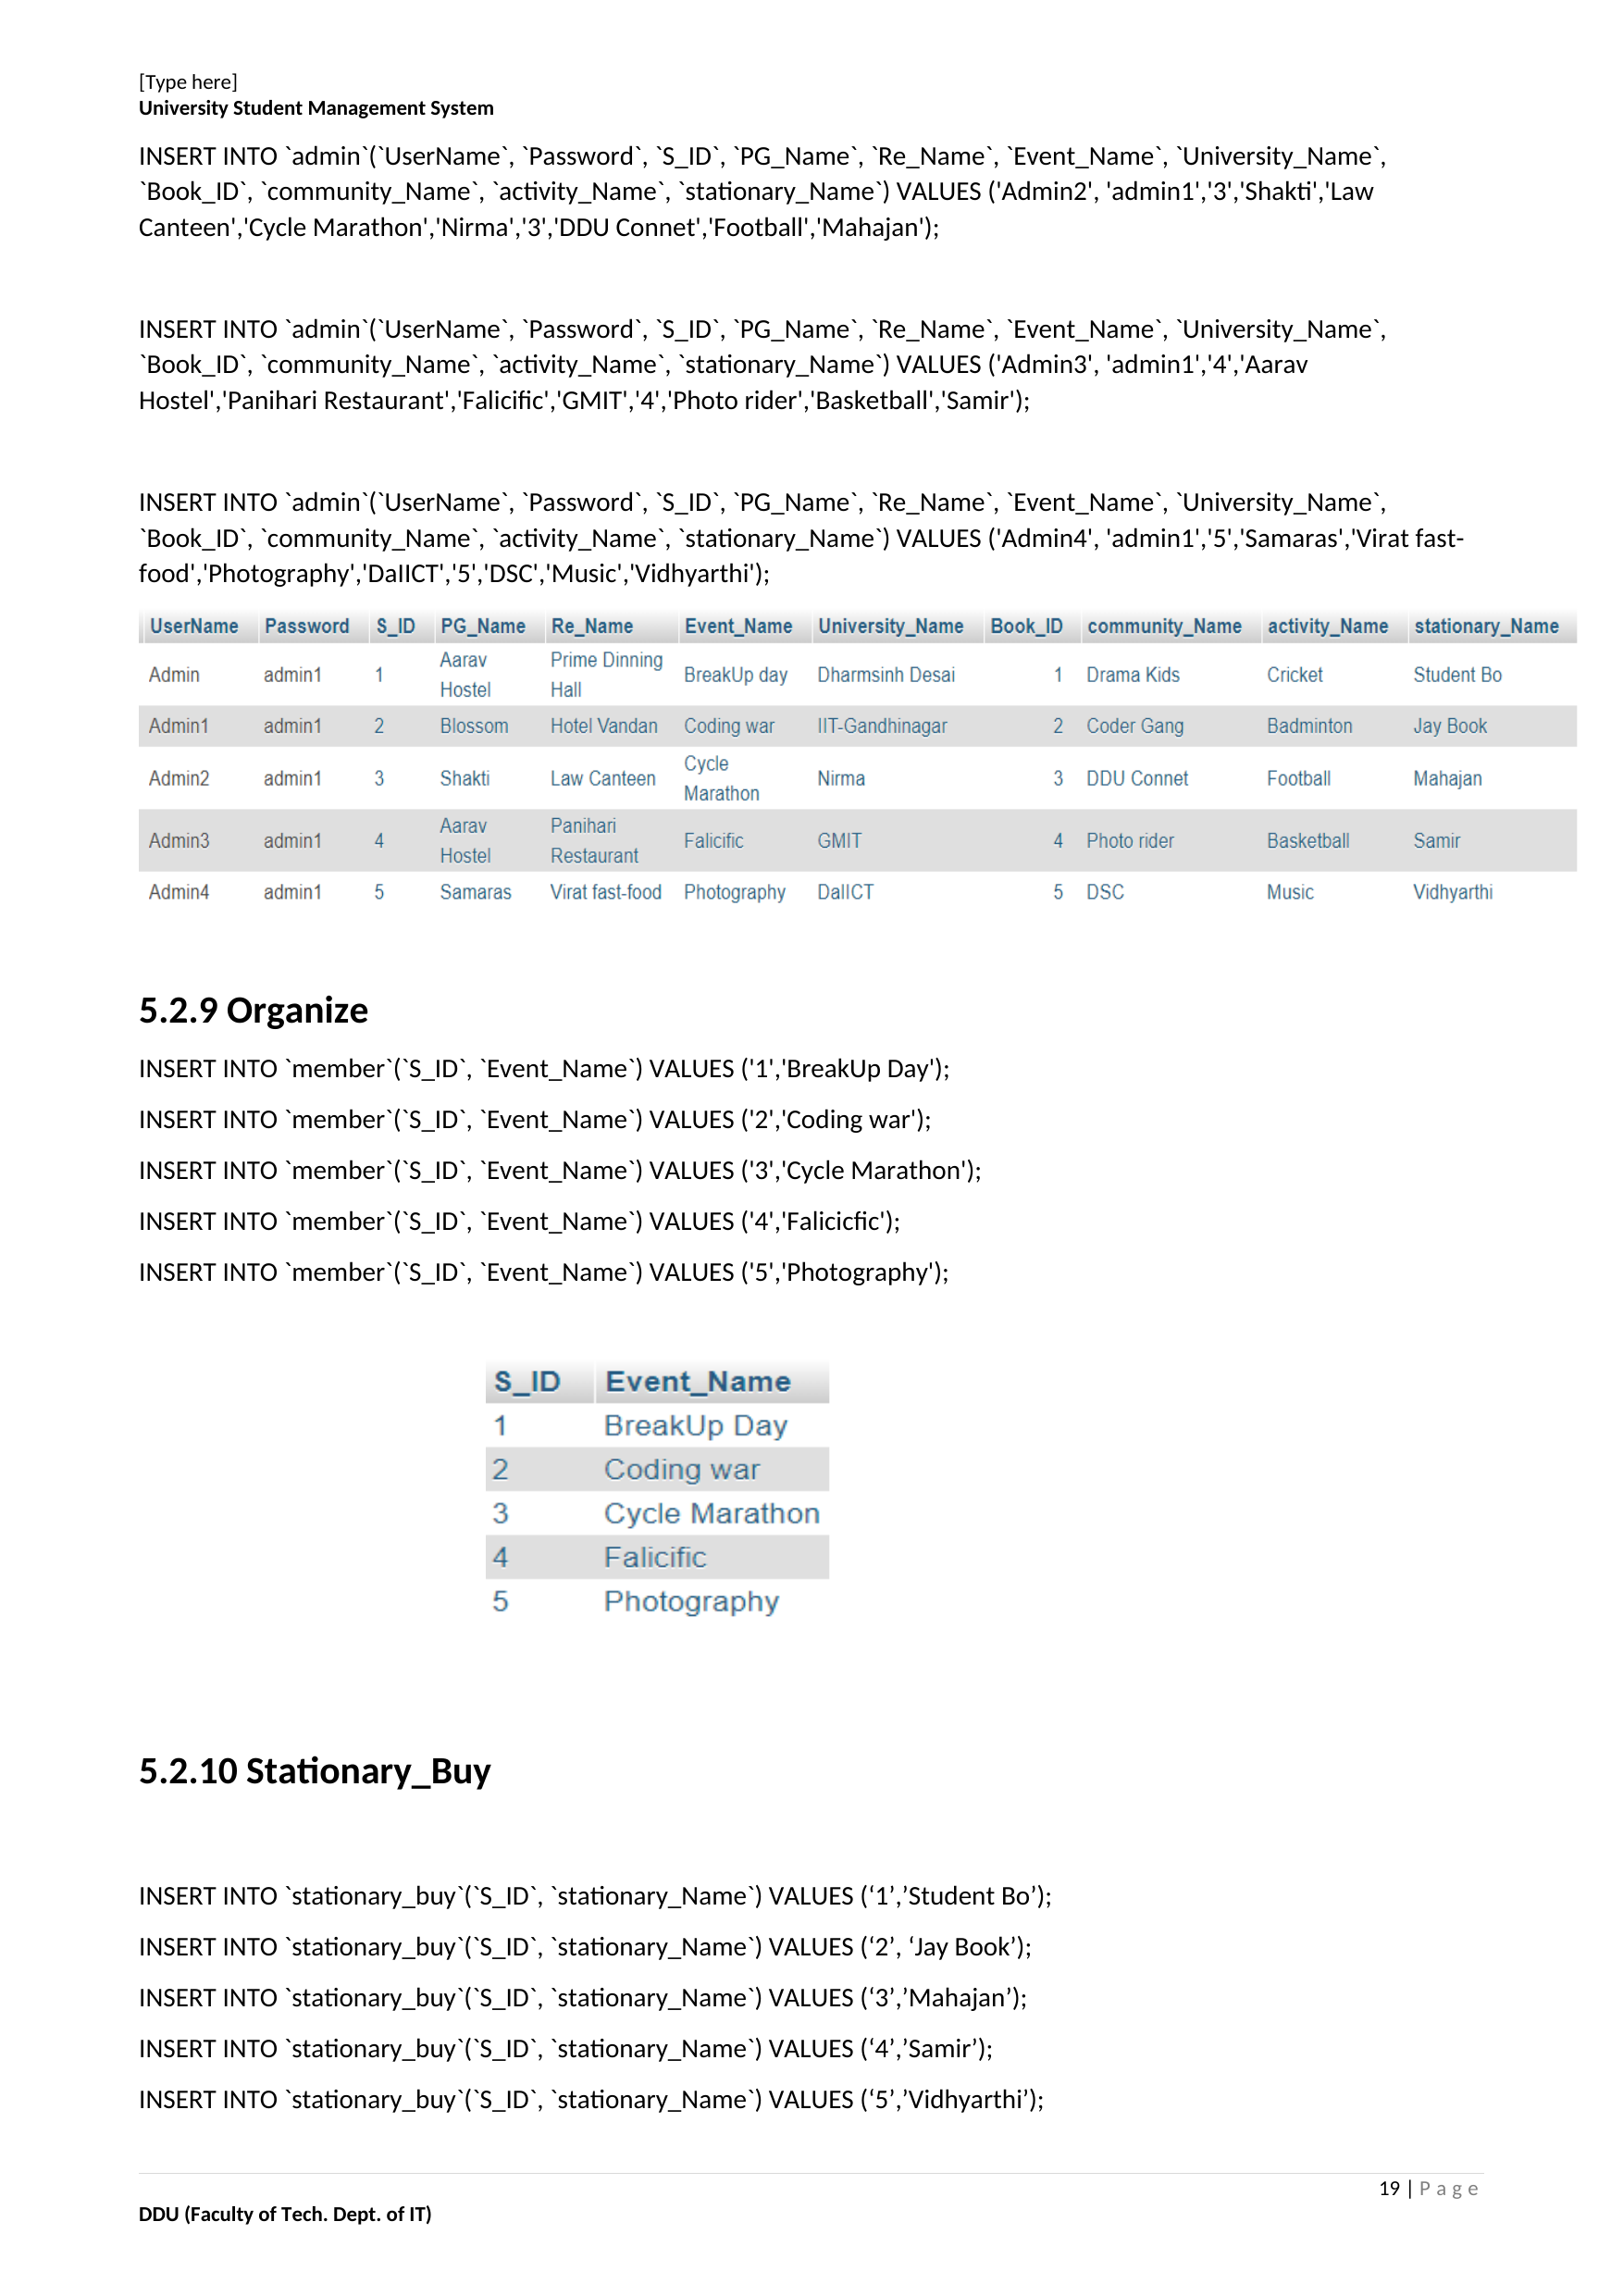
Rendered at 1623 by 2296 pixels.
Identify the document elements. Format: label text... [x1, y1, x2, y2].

text INSERT INTO `member`(`S_ID`, `Event_Name`) VALUES ('1','BreakUp Day'); [139, 1051, 1484, 1085]
text INSERT INTO `stationary_buy`(`S_ID`, `stationary_Name`) VALUES (‘4’,’Samir’); [139, 2031, 1484, 2065]
text 5.2.9 Organize [139, 985, 1484, 1032]
text 5.2.10 Stationary_Buy [139, 1746, 1484, 1793]
picture [486, 1357, 830, 1627]
text INSERT INTO `admin`(`UserName`, `Password`, `S_ID`, `PG_Name`, `Re_Name`, `Event_Name`, `University_Name`, `Book_ID`, `community_Name`, `activity_Name`, `stationary_Name`) VALUES ('Admin3', 'admin1','4','Aarav Hostel','Panihari Restaurant','Falicific','GMIT','4','Photo rider','Basketball','Samir'); [139, 312, 1484, 416]
text INSERT INTO `member`(`S_ID`, `Event_Name`) VALUES ('4','Falicicfic'); [139, 1204, 1484, 1237]
text INSERT INTO `member`(`S_ID`, `Event_Name`) VALUES ('5','Photography'); [139, 1255, 1484, 1288]
text INSERT INTO `admin`(`UserName`, `Password`, `S_ID`, `PG_Name`, `Re_Name`, `Event_Name`, `University_Name`, `Book_ID`, `community_Name`, `activity_Name`, `stationary_Name`) VALUES ('Admin2', 'admin1','3','Shakti','Law Canteen','Cycle Marathon','Nirma','3','DDU Connet','Football','Mahajan'); [139, 139, 1484, 242]
text INSERT INTO `admin`(`UserName`, `Password`, `S_ID`, `PG_Name`, `Re_Name`, `Event_Name`, `University_Name`, `Book_ID`, `community_Name`, `activity_Name`, `stationary_Name`) VALUES ('Admin4', 'admin1','5','Samaras','Virat fast-food','Photography','DaIICT','5','DSC','Music','Vidhyarthi'); [139, 485, 1484, 590]
text INSERT INTO `stationary_buy`(`S_ID`, `stationary_Name`) VALUES (‘1’,’Student Bo’); [139, 1879, 1484, 1911]
text INSERT INTO `stationary_buy`(`S_ID`, `stationary_Name`) VALUES (‘5’,’Vidhyarthi’); [139, 2082, 1484, 2116]
text INSERT INTO `stationary_buy`(`S_ID`, `stationary_Name`) VALUES (‘3’,’Mahajan’); [139, 1980, 1484, 2014]
text INSERT INTO `member`(`S_ID`, `Event_Name`) VALUES ('3','Cycle Marathon'); [139, 1153, 1484, 1186]
text INSERT INTO `member`(`S_ID`, `Event_Name`) VALUES ('2','Coding war'); [139, 1102, 1484, 1136]
text INSERT INTO `stationary_buy`(`S_ID`, `stationary_Name`) VALUES (‘2’, ‘Jay Book’); [139, 1930, 1484, 1963]
picture [139, 607, 1578, 917]
